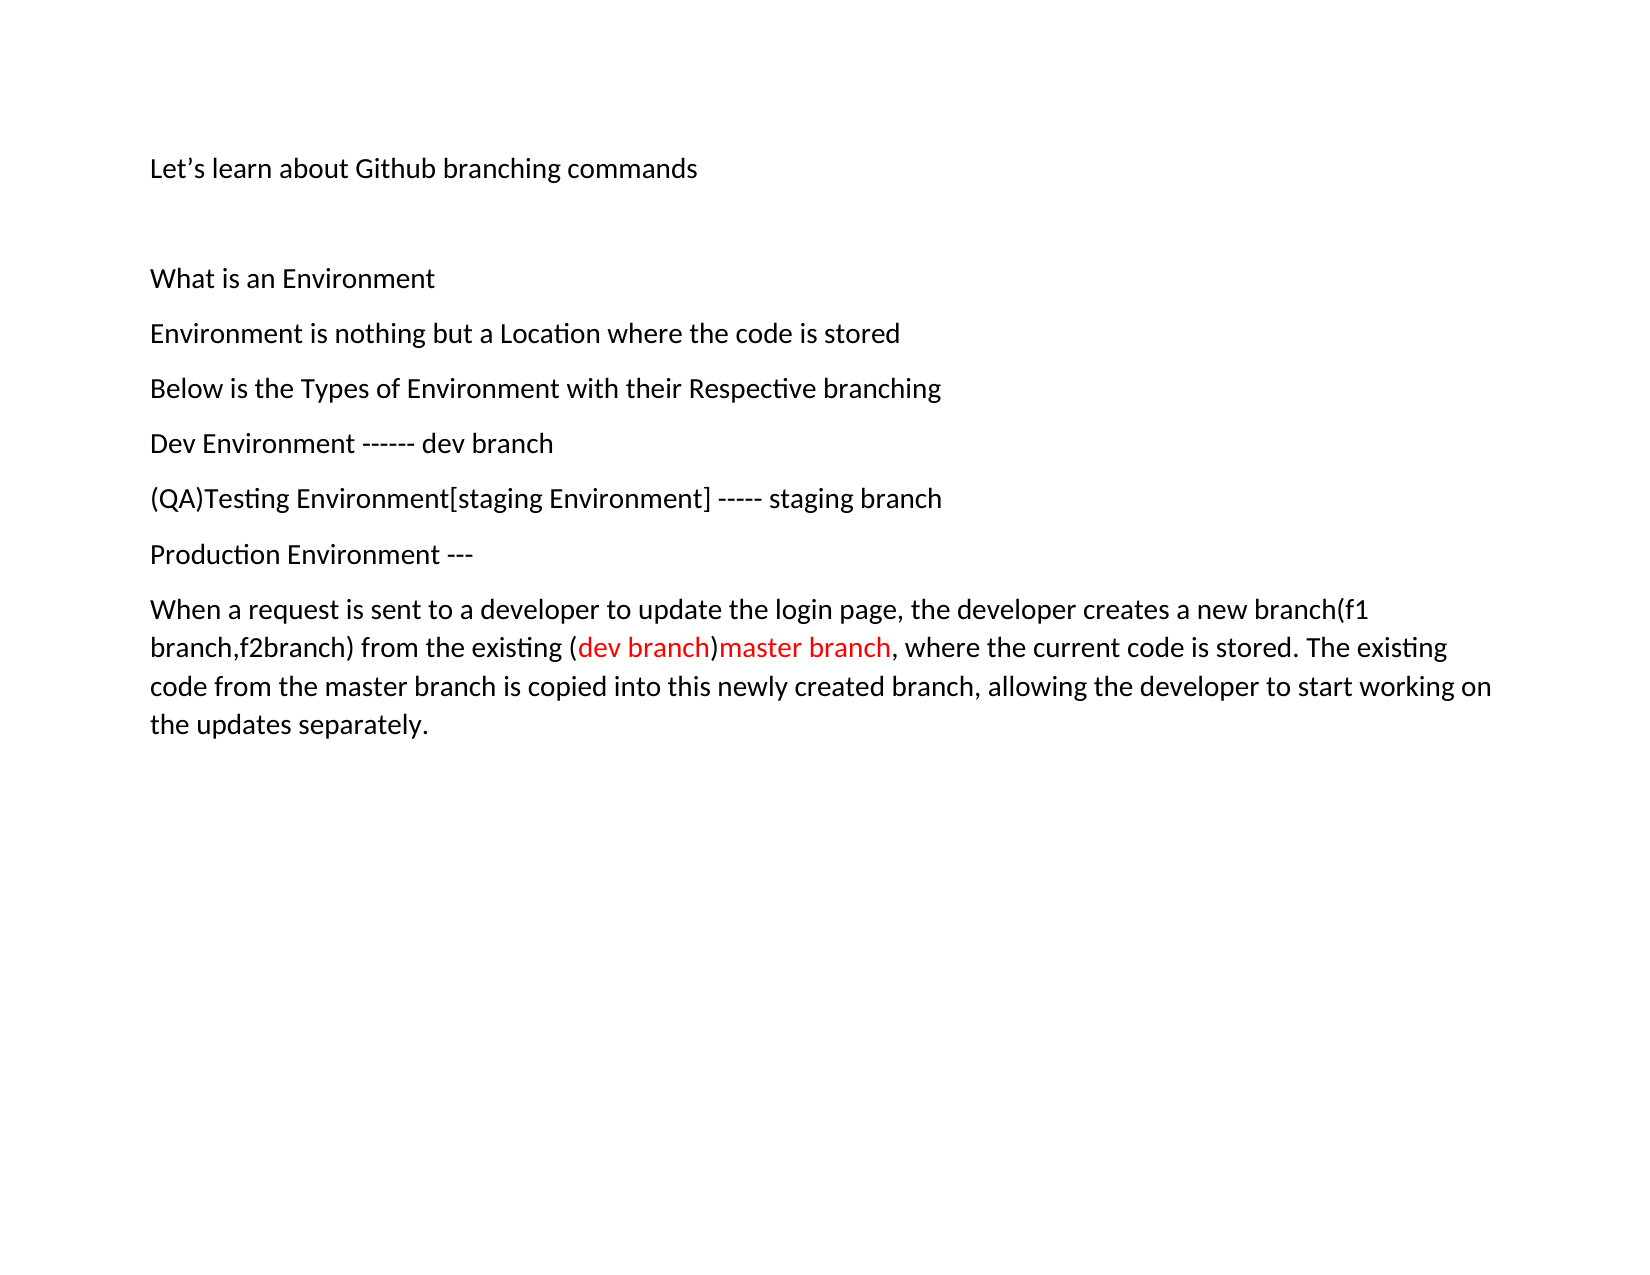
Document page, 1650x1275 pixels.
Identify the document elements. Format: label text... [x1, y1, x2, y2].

text Dev Environment ------ dev branch [150, 426, 1500, 461]
text (QA)Testing Environment[staging Environment] ----- staging branch [150, 481, 1500, 516]
text What is an Environment [150, 260, 1500, 296]
text Environment is nothing but a Location where the code is stored [150, 315, 1500, 351]
text Let’s learn about Github branching commands [150, 150, 1500, 186]
text Production Environment --- [150, 536, 1500, 571]
text Below is the Types of Environment with their Respective branching [150, 370, 1500, 406]
text When a request is sent to a developer to update the login page, the developer creates a new branch(f1 branch,f2branch) from the existing (dev branch)master branch, where the current code is stored. The existing code from the master branch is copied into this newly created branch, allowing the developer to start working on the updates separately. [150, 591, 1500, 742]
